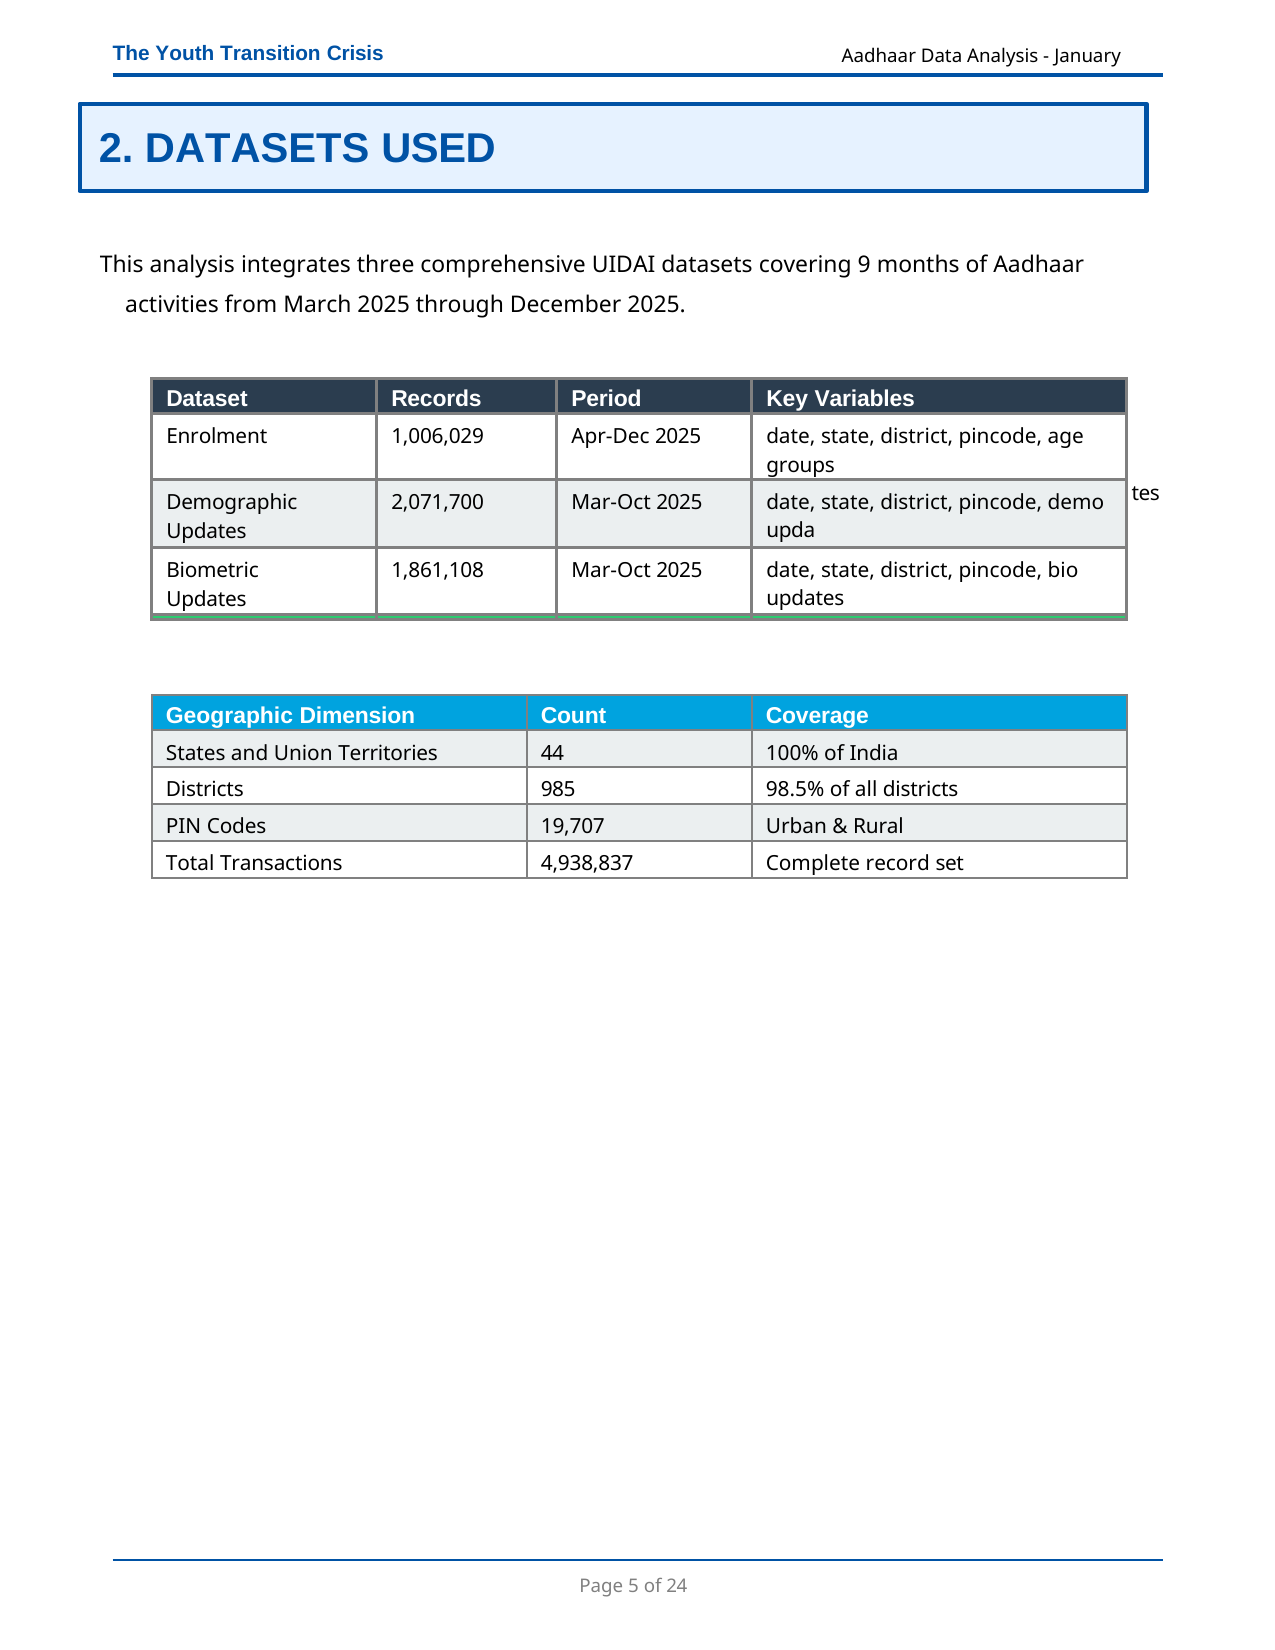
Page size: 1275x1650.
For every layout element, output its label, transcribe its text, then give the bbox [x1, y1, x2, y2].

table_cell Urban & Rural [753, 805, 1126, 840]
table_cell 98.5% of all districts [753, 768, 1126, 803]
table_header Coverage [753, 696, 1126, 729]
table_cell Total Transactions [153, 842, 526, 877]
text tes [1128, 478, 1160, 507]
table_cell Complete record set [753, 842, 1126, 877]
table_cell 44 [528, 731, 751, 766]
table_cell Districts [153, 768, 526, 803]
table_cell 19,707 [528, 805, 751, 840]
table_cell 985 [528, 768, 751, 803]
text This analysis integrates three comprehensive UIDAI datasets covering 9 months of Aadhaar activities from March 2025 through December 2025. [99, 248, 1164, 319]
table_cell 100% of India [753, 731, 1126, 766]
table_cell States and Union Territories [153, 731, 526, 766]
table_header Geographic Dimension [153, 696, 526, 729]
table_cell 4,938,837 [528, 842, 751, 877]
table_header Count [528, 696, 751, 729]
table_cell PIN Codes [153, 805, 526, 840]
